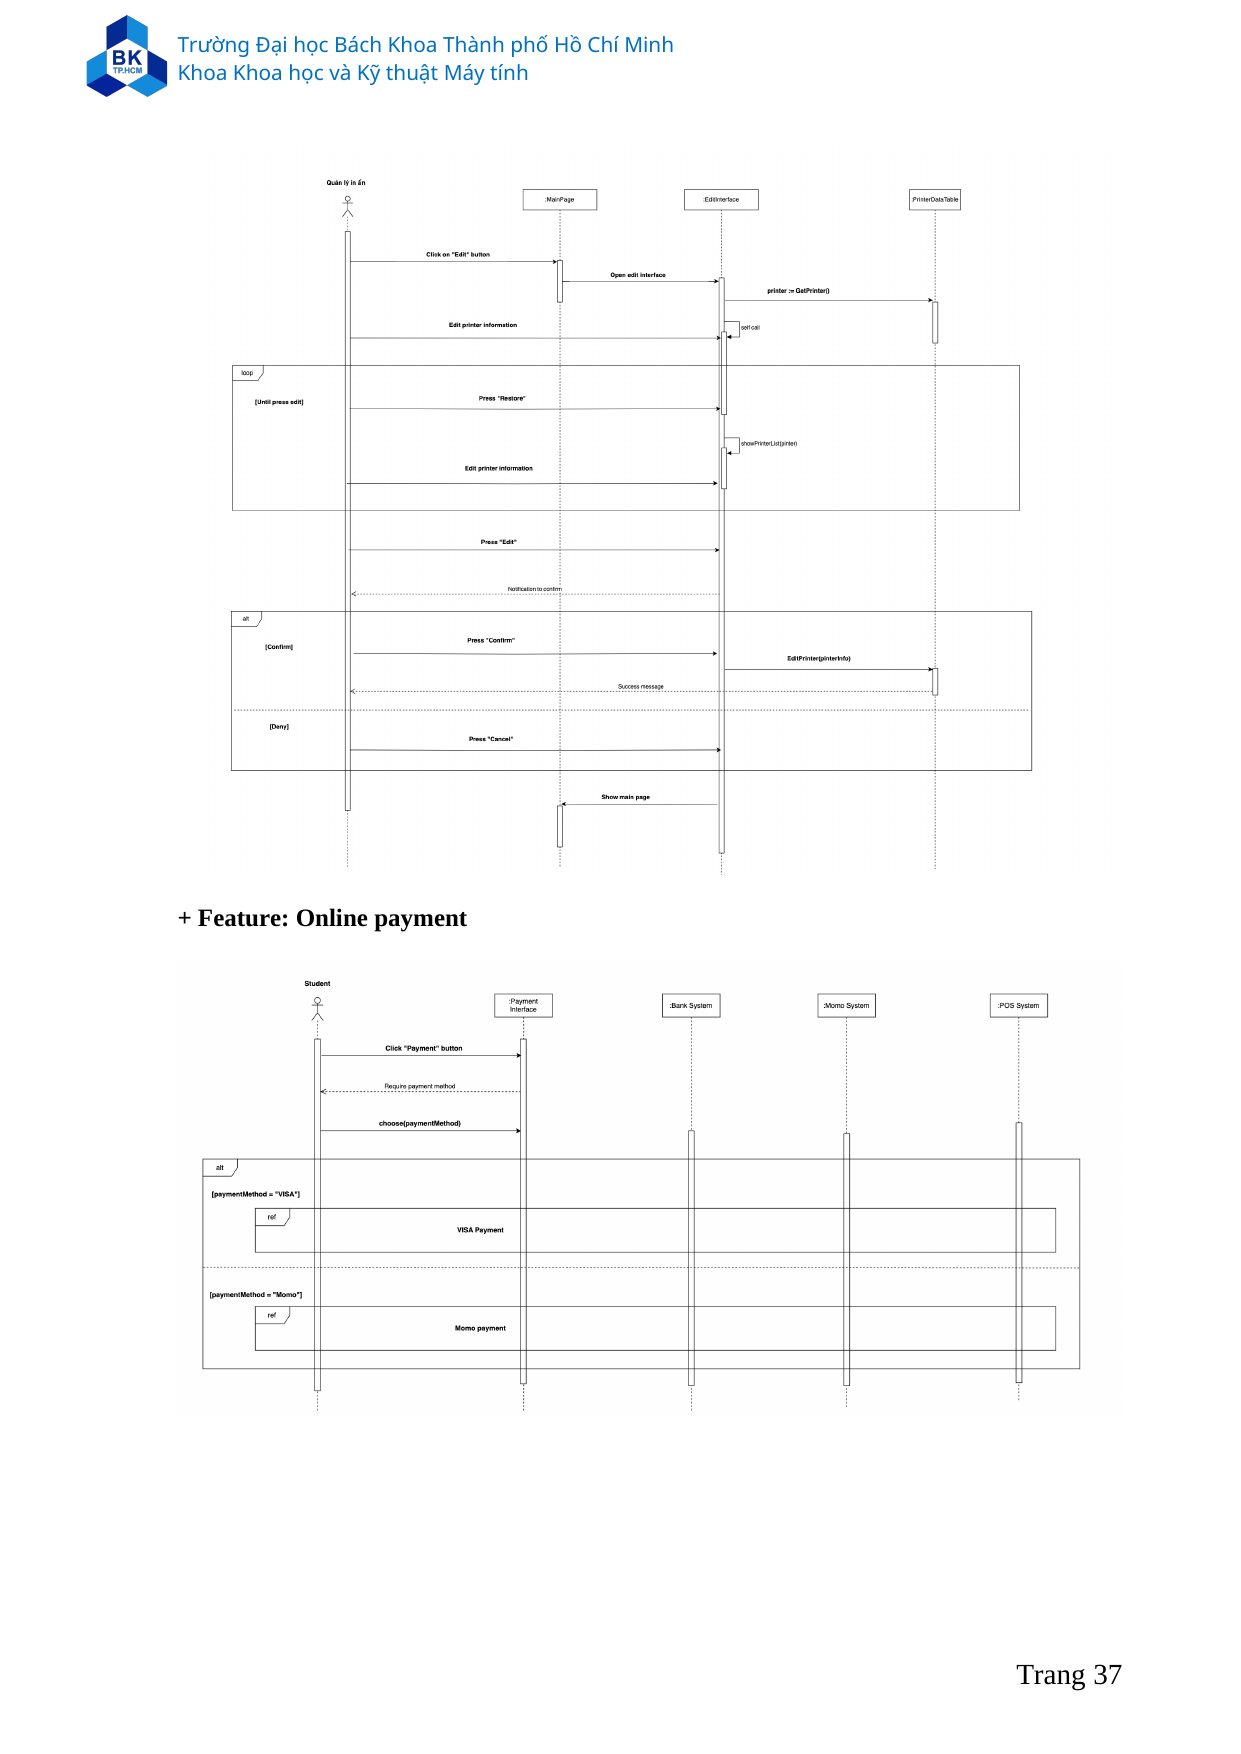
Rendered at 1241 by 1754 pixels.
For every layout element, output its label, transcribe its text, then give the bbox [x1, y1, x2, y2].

picture [177, 959, 1123, 1417]
picture [177, 147, 1123, 875]
picture [86, 15, 168, 97]
text + Feature: Online payment [177, 903, 1122, 932]
